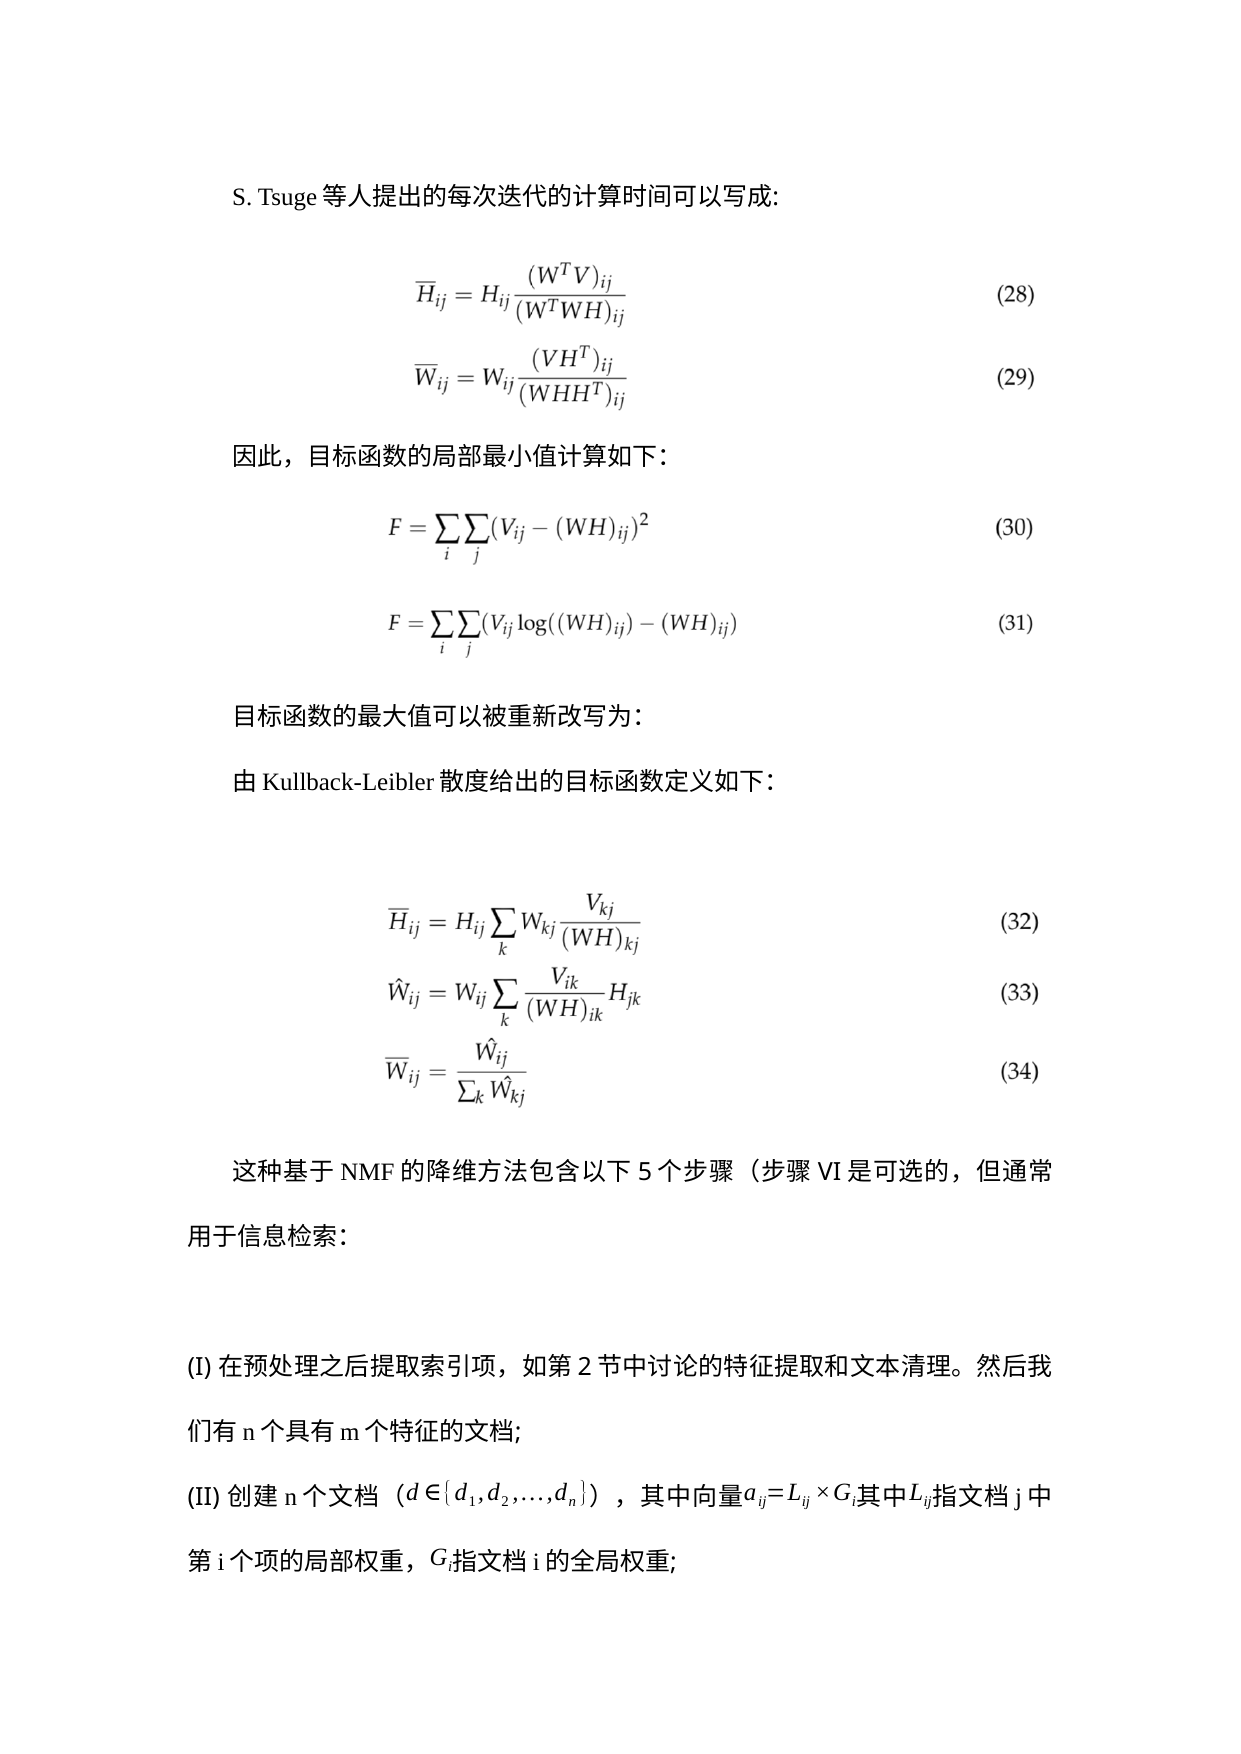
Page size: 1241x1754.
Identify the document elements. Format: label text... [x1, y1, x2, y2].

text (I) 在预处理之后提取索引项，如第2节中讨论的特征提取和文本清理。然后我们有n个具有m个特征的文档; [187, 1332, 1053, 1462]
picture [367, 880, 1049, 1115]
picture [392, 255, 1043, 417]
text (II) 创建n个文档（），其中向量其中指文档j中第i个项的局部权重，指文档i的全局权重; [187, 1462, 1053, 1592]
text S. Tsuge等人提出的每次迭代的计算时间可以写成: [187, 162, 1053, 227]
picture [379, 500, 1043, 577]
picture [379, 595, 1042, 669]
text 由Kullback-Leibler散度给出的目标函数定义如下： [187, 747, 1053, 812]
